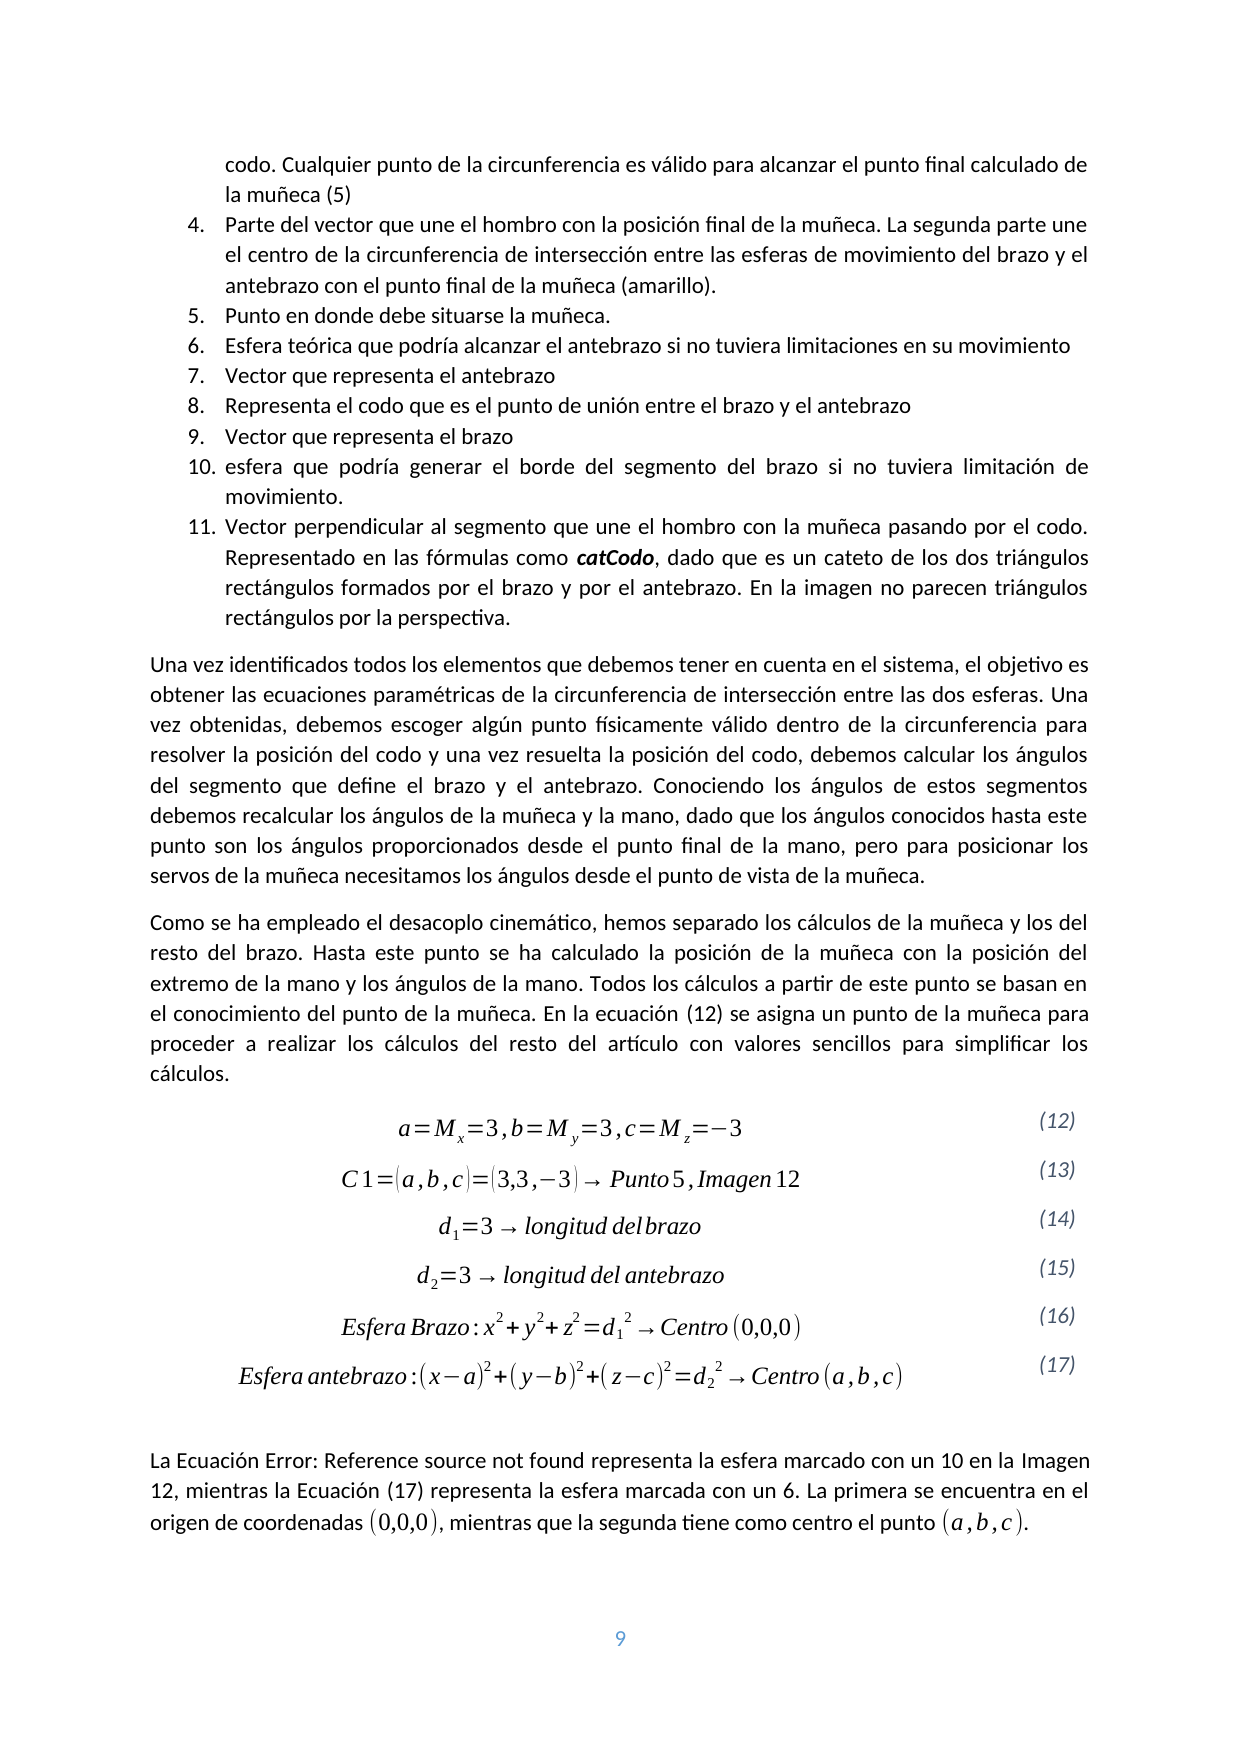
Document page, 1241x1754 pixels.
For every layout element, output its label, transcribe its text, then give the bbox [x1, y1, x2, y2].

table_cell (14) [991, 1204, 1089, 1253]
table_cell (13) [991, 1155, 1089, 1204]
table_cell [150, 1204, 991, 1253]
table_cell [150, 1302, 991, 1351]
table_cell [150, 1351, 991, 1399]
table_header (12) [991, 1106, 1089, 1155]
table_cell [150, 1155, 991, 1204]
list Vector que representa el antebrazo [187, 361, 1090, 389]
table_cell (16) [991, 1302, 1089, 1351]
text Como se ha empleado el desacoplo cinemático, hemos separado los cálculos de la muñeca y los del resto del brazo. Hasta este punto se ha calculado la posición de la muñeca con la posición del extremo de la mano y los ángulos de la mano. Todos los cálculos a partir de este punto se basan en el conocimiento del punto de la muñeca. En la ecuación (12) se asigna un punto de la muñeca para proceder a realizar los cálculos del resto del artículo con valores sencillos para simplificar los cálculos. [150, 908, 1090, 1087]
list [187, 150, 1090, 208]
list Representa el codo que es el punto de unión entre el brazo y el antebrazo [187, 392, 1090, 420]
table_header [150, 1106, 991, 1155]
text Una vez identificados todos los elementos que debemos tener en cuenta en el sistema, el objetivo es obtener las ecuaciones paramétricas de la circunferencia de intersección entre las dos esferas. Una vez obtenidas, debemos escoger algún punto físicamente válido dentro de la circunferencia para resolver la posición del codo y una vez resuelta la posición del codo, debemos calcular los ángulos del segmento que define el brazo y el antebrazo. Conociendo los ángulos de estos segmentos debemos recalcular los ángulos de la muñeca y la mano, dado que los ángulos conocidos hasta este punto son los ángulos proporcionados desde el punto final de la mano, pero para posicionar los servos de la muñeca necesitamos los ángulos desde el punto de vista de la muñeca. [150, 650, 1090, 889]
list Parte del vector que une el hombro con la posición final de la muñeca. La segunda parte une el centro de la circunferencia de intersección entre las esferas de movimiento del brazo y el antebrazo con el punto final de la muñeca (amarillo). [187, 210, 1090, 299]
list Esfera teórica que podría alcanzar el antebrazo si no tuviera limitaciones en su movimiento [187, 331, 1090, 359]
table_cell [150, 1253, 991, 1302]
list Punto en donde debe situarse la muñeca. [187, 301, 1090, 329]
list Vector perpendicular al segmento que une el hombro con la muñeca pasando por el codo. Representado en las fórmulas como catCodo, dado que es un cateto de los dos triángulos rectángulos formados por el brazo y por el antebrazo. En la imagen no parecen triángulos rectángulos por la perspectiva. [187, 512, 1090, 631]
table_cell (15) [991, 1253, 1089, 1302]
list Vector que representa el brazo [187, 422, 1090, 450]
table_cell (17) [991, 1351, 1089, 1399]
list esfera que podría generar el borde del segmento del brazo si no tuviera limitación de movimiento. [187, 452, 1090, 510]
